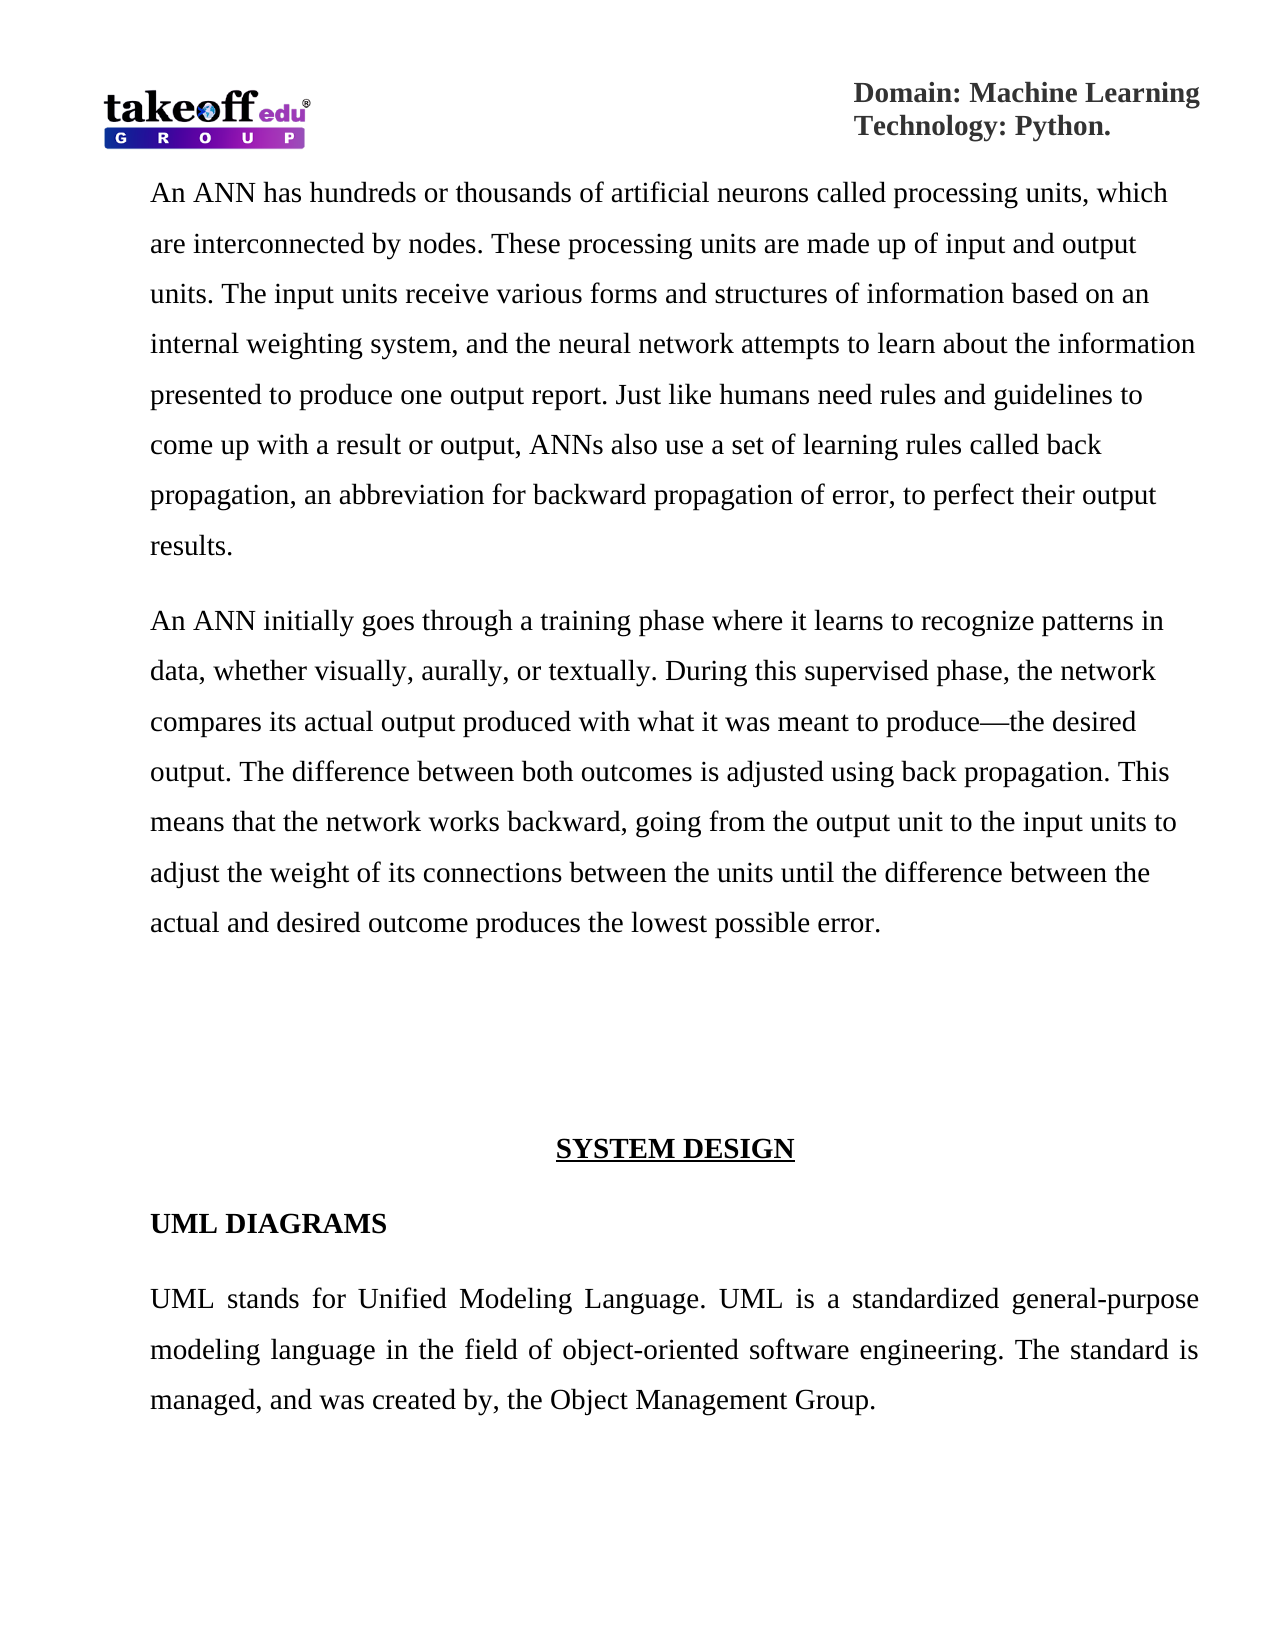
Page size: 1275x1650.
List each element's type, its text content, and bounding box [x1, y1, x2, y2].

text SYSTEM DESIGN [150, 1131, 1200, 1164]
picture [101, 86, 313, 157]
list UML stands for Unified Modeling Language. UML is a standardized general-purpose modeling language in the field of object-oriented software engineering. The standard is managed, and was created by, the Object Management Group. [150, 1282, 1200, 1416]
text UML DIAGRAMS [150, 1206, 1200, 1240]
text An ANN initially goes through a training phase where it learns to recognize patterns in data, whether visually, aurally, or textually. During this supervised phase, the network compares its actual output produced with what it was meant to produce—the desired output. The difference between both outcomes is adjusted using back propagation. This means that the network works backward, going from the output unit to the input units to adjust the weight of its connections between the units until the difference between the actual and desired outcome produces the lowest possible error. [150, 603, 1200, 938]
text An ANN has hundreds or thousands of artificial neurons called processing units, which are interconnected by nodes. These processing units are made up of input and output units. The input units receive various forms and structures of information based on an internal weighting system, and the neural network attempts to learn about the information presented to produce one output report. Just like humans need rules and guidelines to come up with a result or output, ANNs also use a set of learning rules called back propagation, an abbreviation for backward propagation of error, to perfect their output results. [150, 176, 1200, 561]
